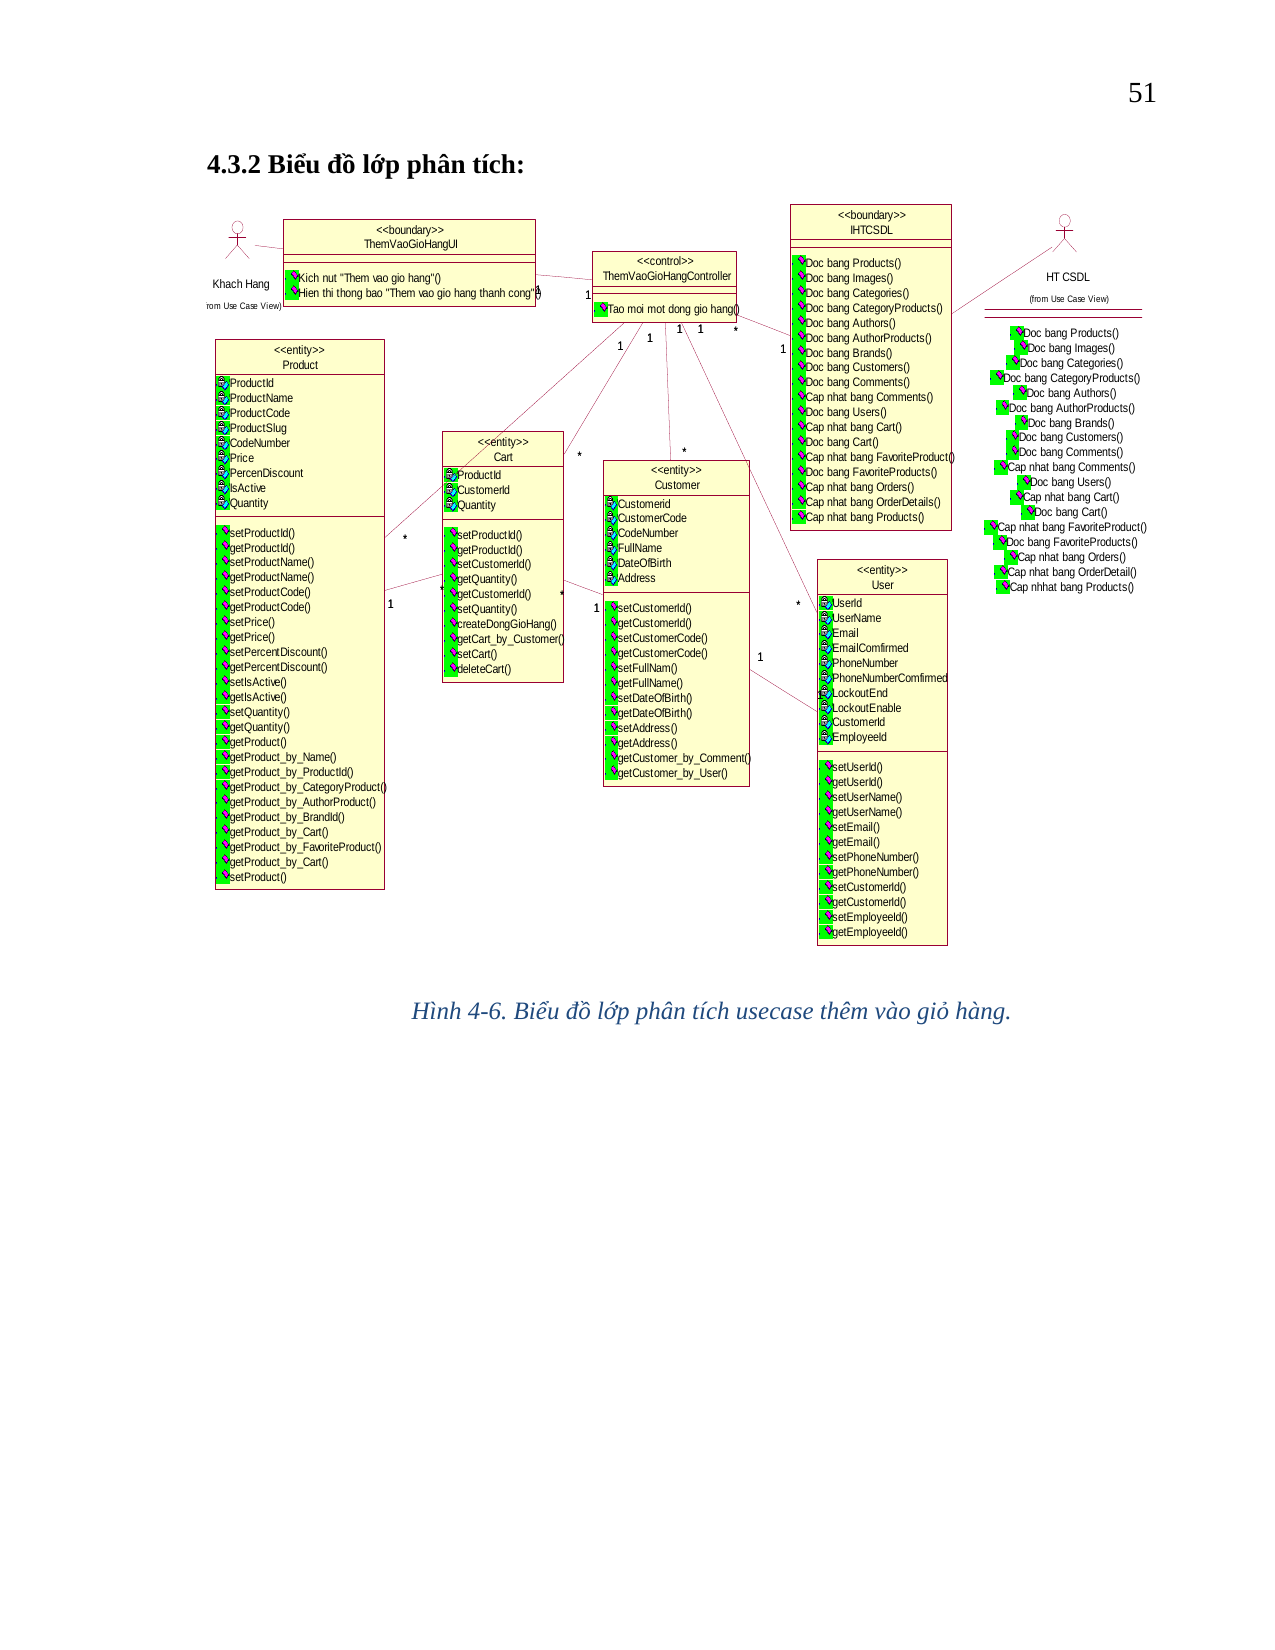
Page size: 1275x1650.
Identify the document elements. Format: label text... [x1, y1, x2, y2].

text Hình 4-6. Biểu đồ lớp phân tích usecase thêm vào giỏ hàng. [207, 996, 1157, 1025]
subtitle Biểu đồ lớp phân tích: [207, 148, 1157, 179]
